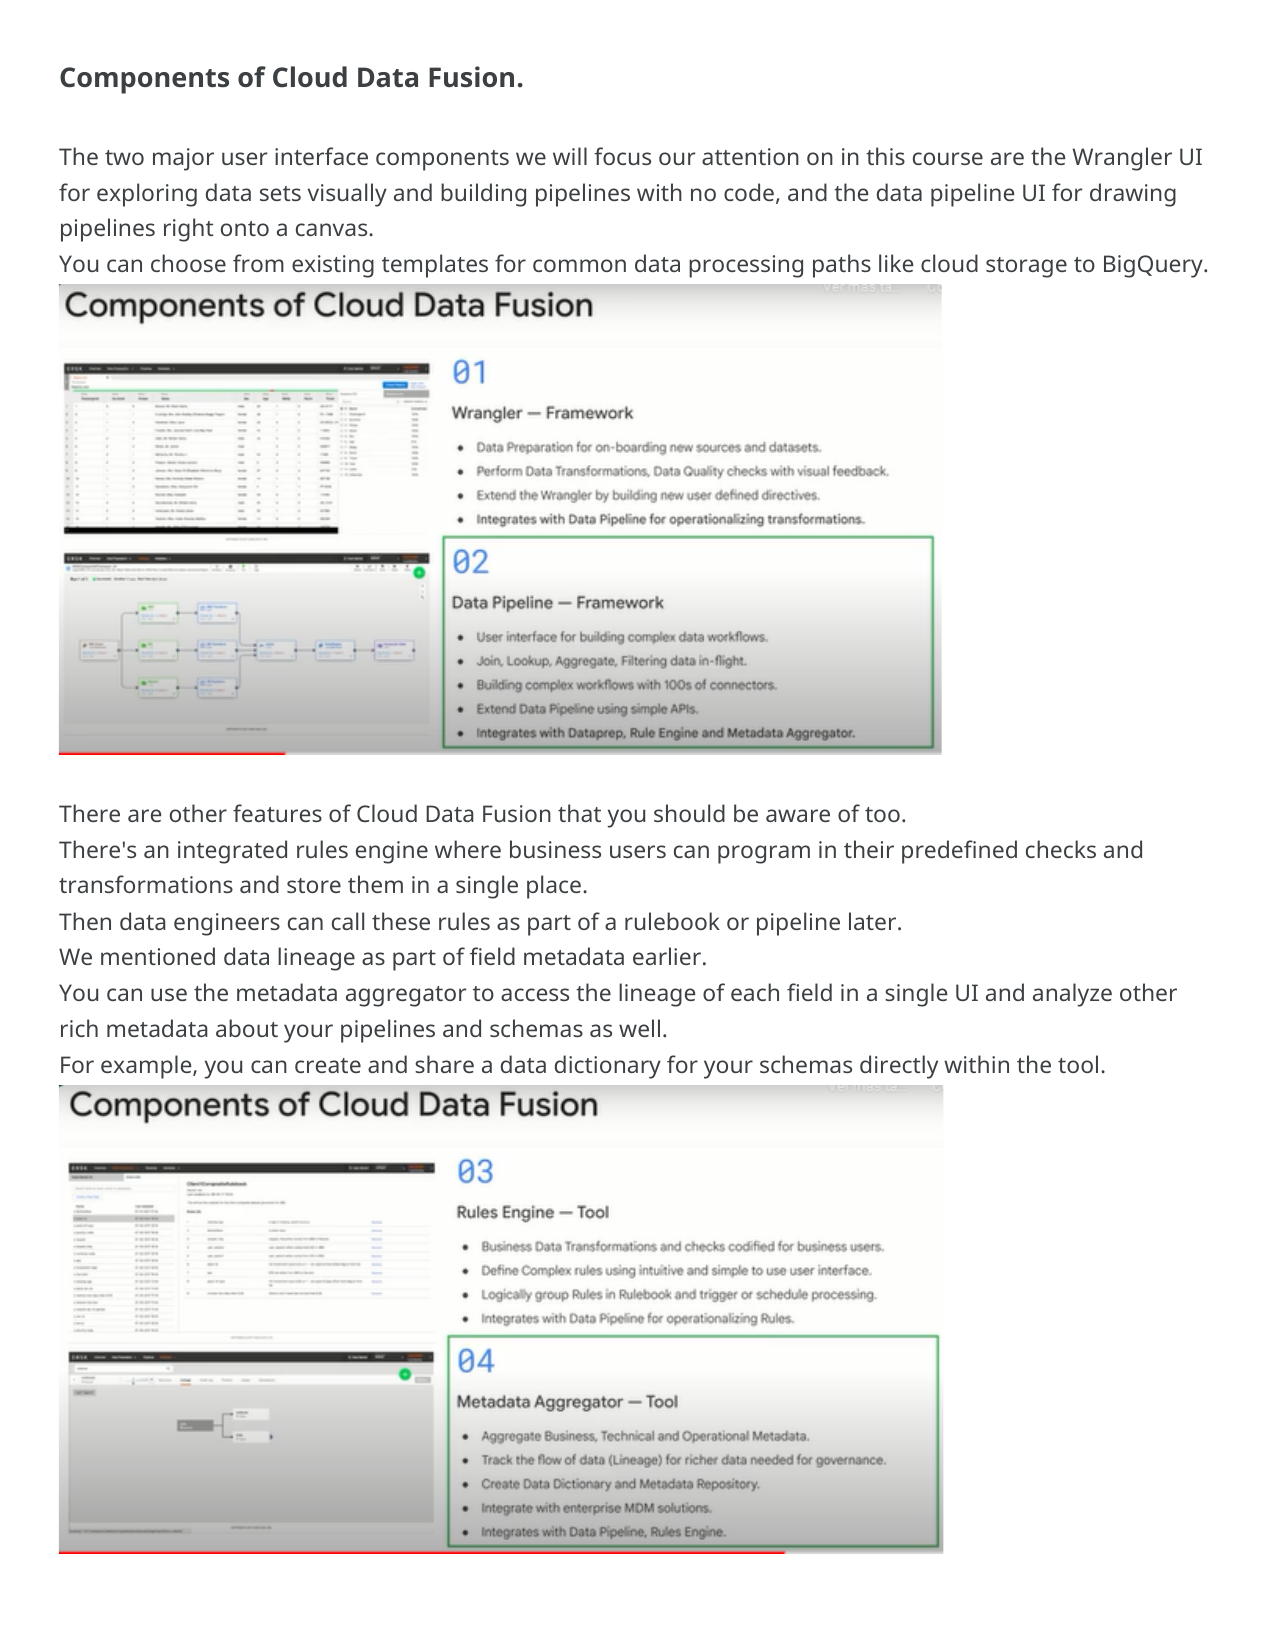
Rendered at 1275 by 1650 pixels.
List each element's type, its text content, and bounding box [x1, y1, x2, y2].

text We mentioned data lineage as part of field metadata earlier. [59, 941, 1216, 973]
picture [58, 284, 942, 755]
text Then data engineers can call these rules as part of a rulebook or pipeline later. [59, 905, 1216, 937]
text There are other features of Cloud Data Fusion that you should be aware of too. [59, 798, 1216, 829]
text For example, you can create and share a data dictionary for your schemas directly within the tool. [59, 1049, 1216, 1080]
text You can use the metadata aggregator to access the lineage of each field in a single UI and analyze other rich metadata about your pipelines and schemas as well. [59, 977, 1216, 1044]
text You can choose from existing templates for common data processing paths like cloud storage to BigQuery. [59, 248, 1216, 279]
text Components of Cloud Data Fusion. [59, 59, 1216, 96]
text There's an integrated rules engine where business users can program in their predefined checks and transformations and store them in a single place. [59, 833, 1216, 901]
text The two major user interface components we will focus our attention on in this course are the Wrangler UI for exploring data sets visually and building pipelines with no code, and the data pipeline UI for drawing pipelines right onto a canvas. [59, 141, 1216, 244]
picture [58, 1085, 944, 1554]
